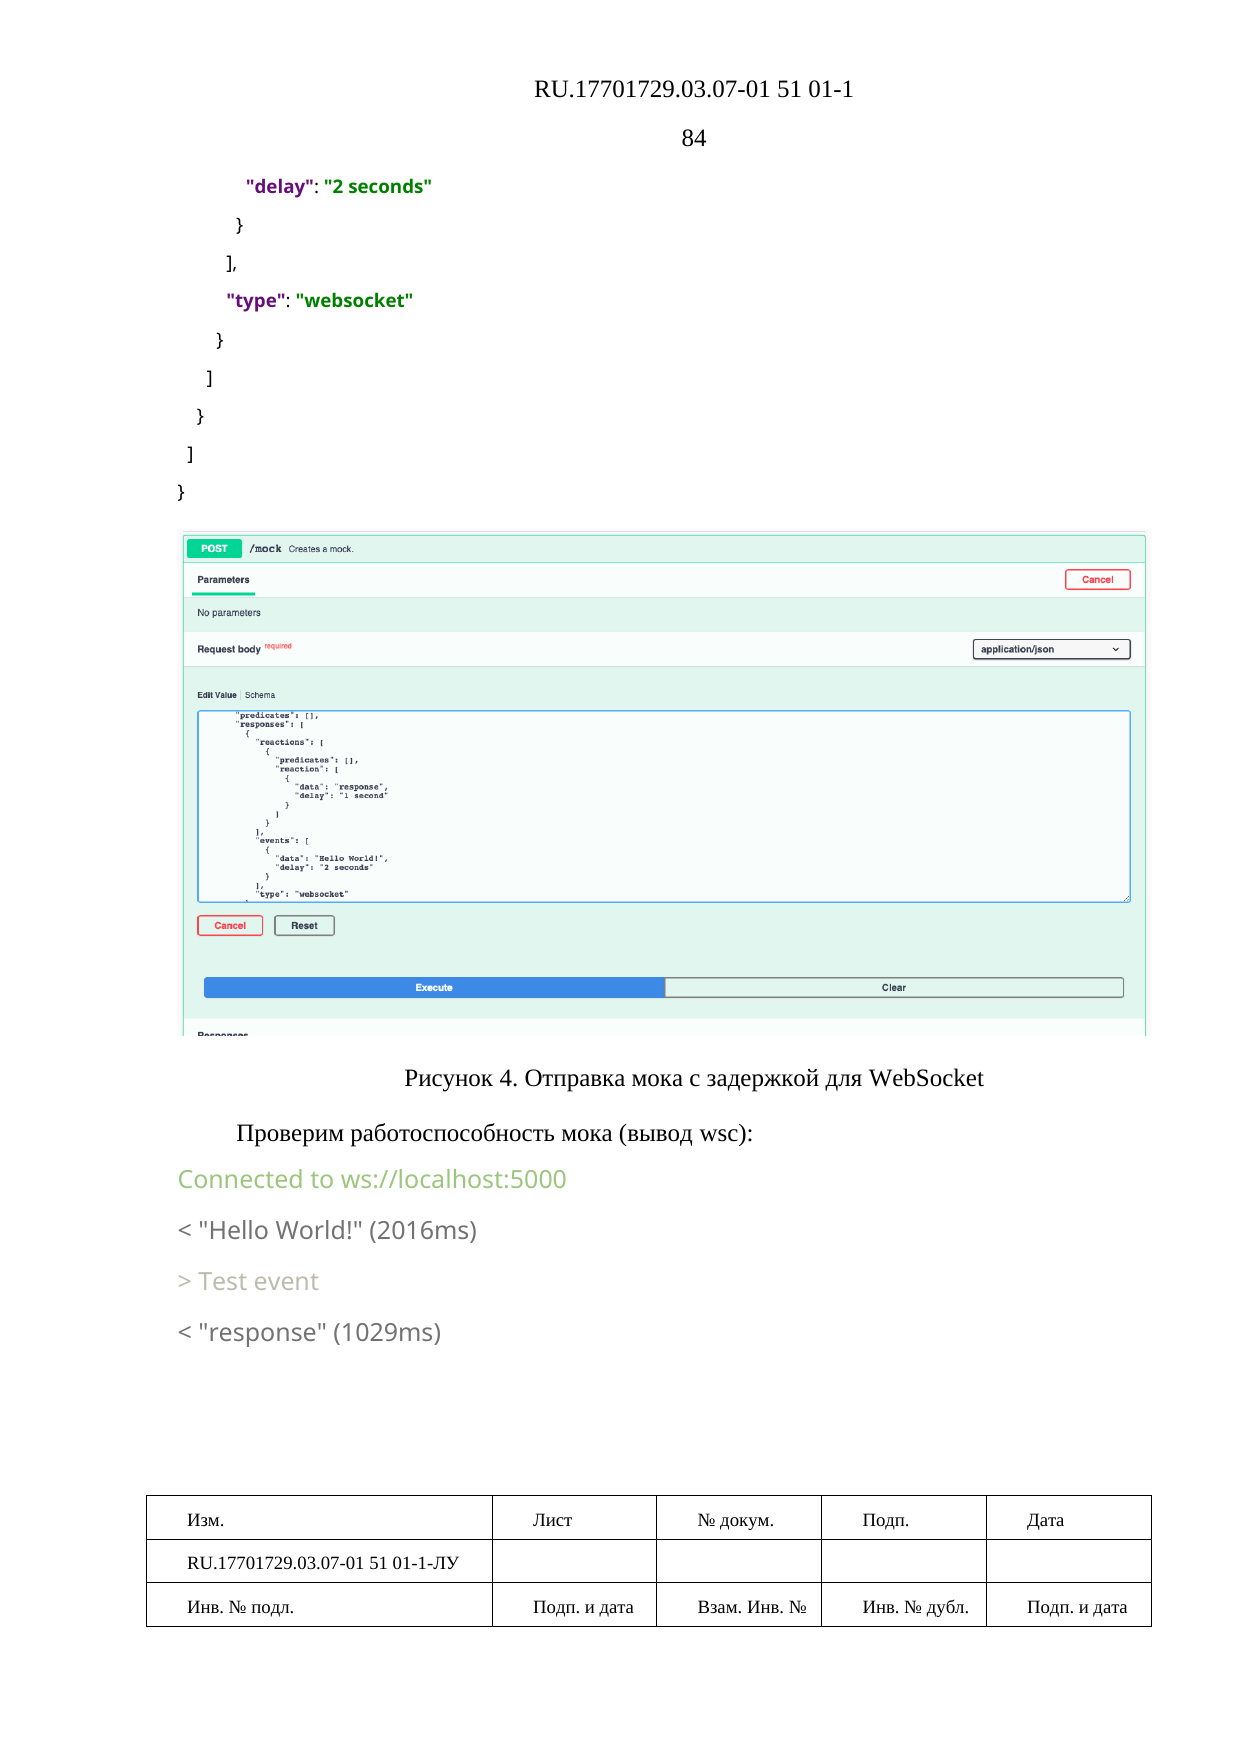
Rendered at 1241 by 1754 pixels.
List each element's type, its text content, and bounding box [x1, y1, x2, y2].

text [177, 173, 1152, 504]
text Connected to ws://localhost:5000 [177, 1162, 1152, 1196]
text < "response" (1029ms) [177, 1315, 1152, 1349]
text Рисунок 4. Отправка мока с задержкой для WebSocket [177, 1063, 1152, 1092]
text > Test event [177, 1264, 1152, 1298]
picture [177, 529, 1152, 1036]
text < "Hello World!" (2016ms) [177, 1213, 1152, 1247]
text Проверим работоспособность мока (вывод wsc): [177, 1118, 1152, 1147]
